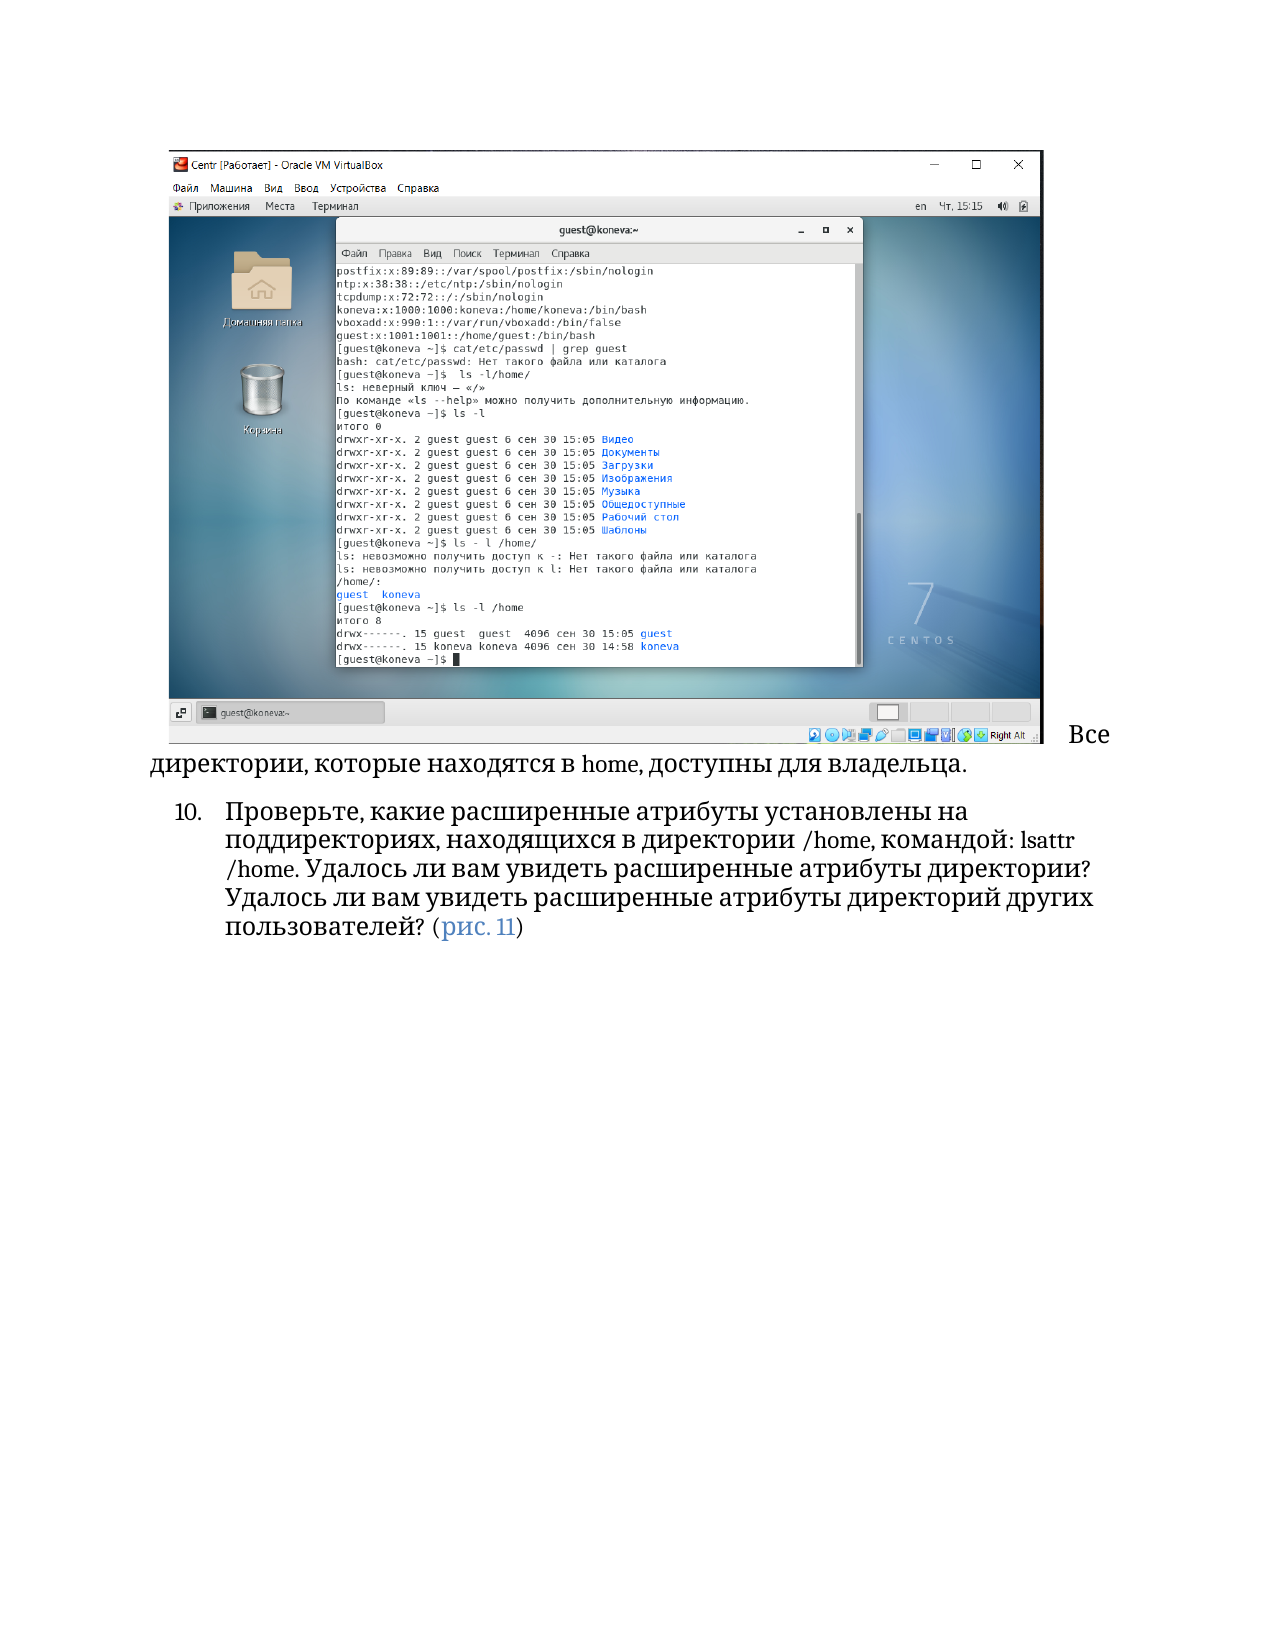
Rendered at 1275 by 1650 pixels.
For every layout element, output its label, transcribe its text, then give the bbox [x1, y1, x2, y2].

picture [168, 150, 1044, 744]
list Проверьте, какие расширенные атрибуты установлены на поддиректориях, находящихся в директории /home, командой: lsattr /home. Удалось ли вам увидеть расширенные атрибуты директории? Удалось ли вам увидеть расширенные атрибуты директорий других пользователей? (рис. 11) [175, 797, 1125, 941]
